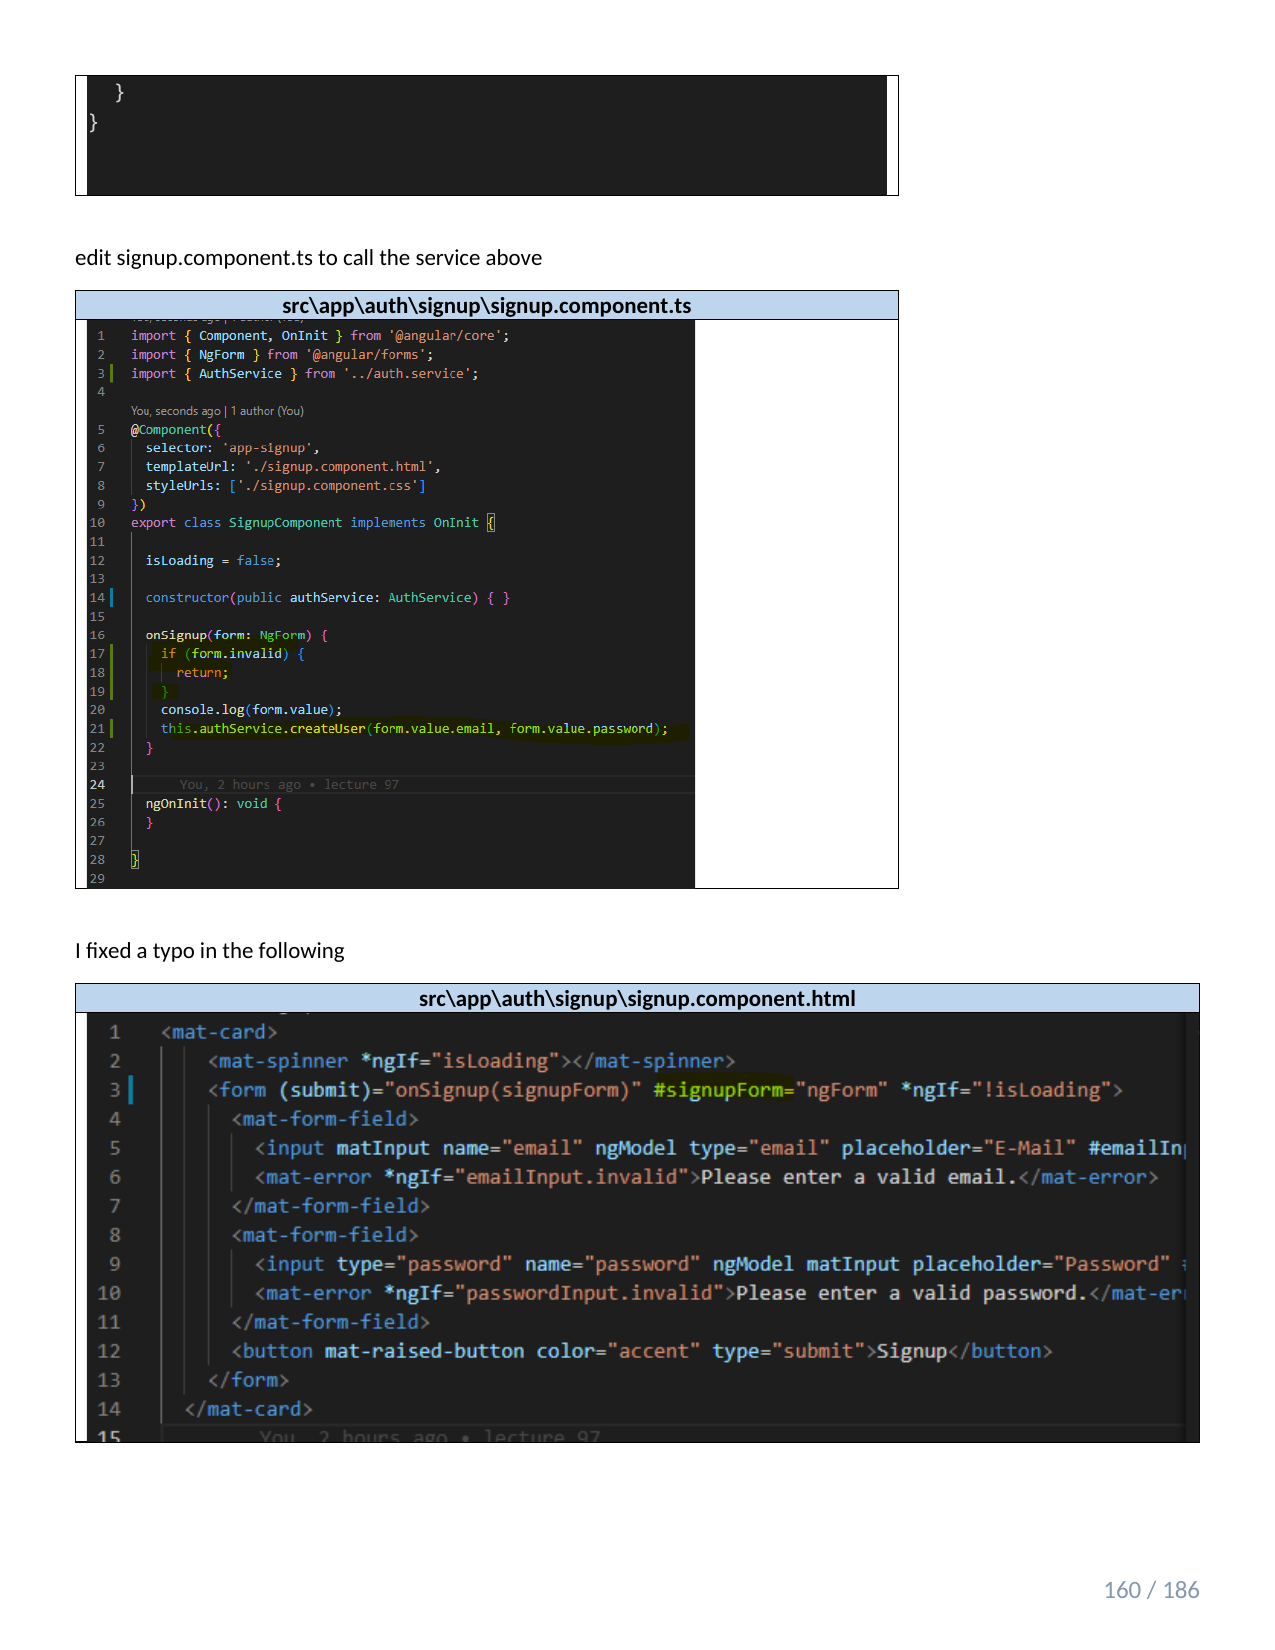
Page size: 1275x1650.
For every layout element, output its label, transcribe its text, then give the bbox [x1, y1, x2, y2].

table_header src\app\auth\signup\signup.component.html [76, 984, 1199, 1012]
table_cell [76, 320, 86, 888]
text I fixed a typo in the following [75, 936, 1200, 964]
table_header src\app\auth\signup\signup.component.ts [76, 291, 898, 319]
text edit signup.component.ts to call the service above [75, 243, 1200, 271]
table_cell [696, 320, 898, 888]
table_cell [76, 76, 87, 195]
picture [86, 1013, 1200, 1442]
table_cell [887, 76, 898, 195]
table_cell [76, 1013, 86, 1441]
picture [86, 320, 696, 889]
